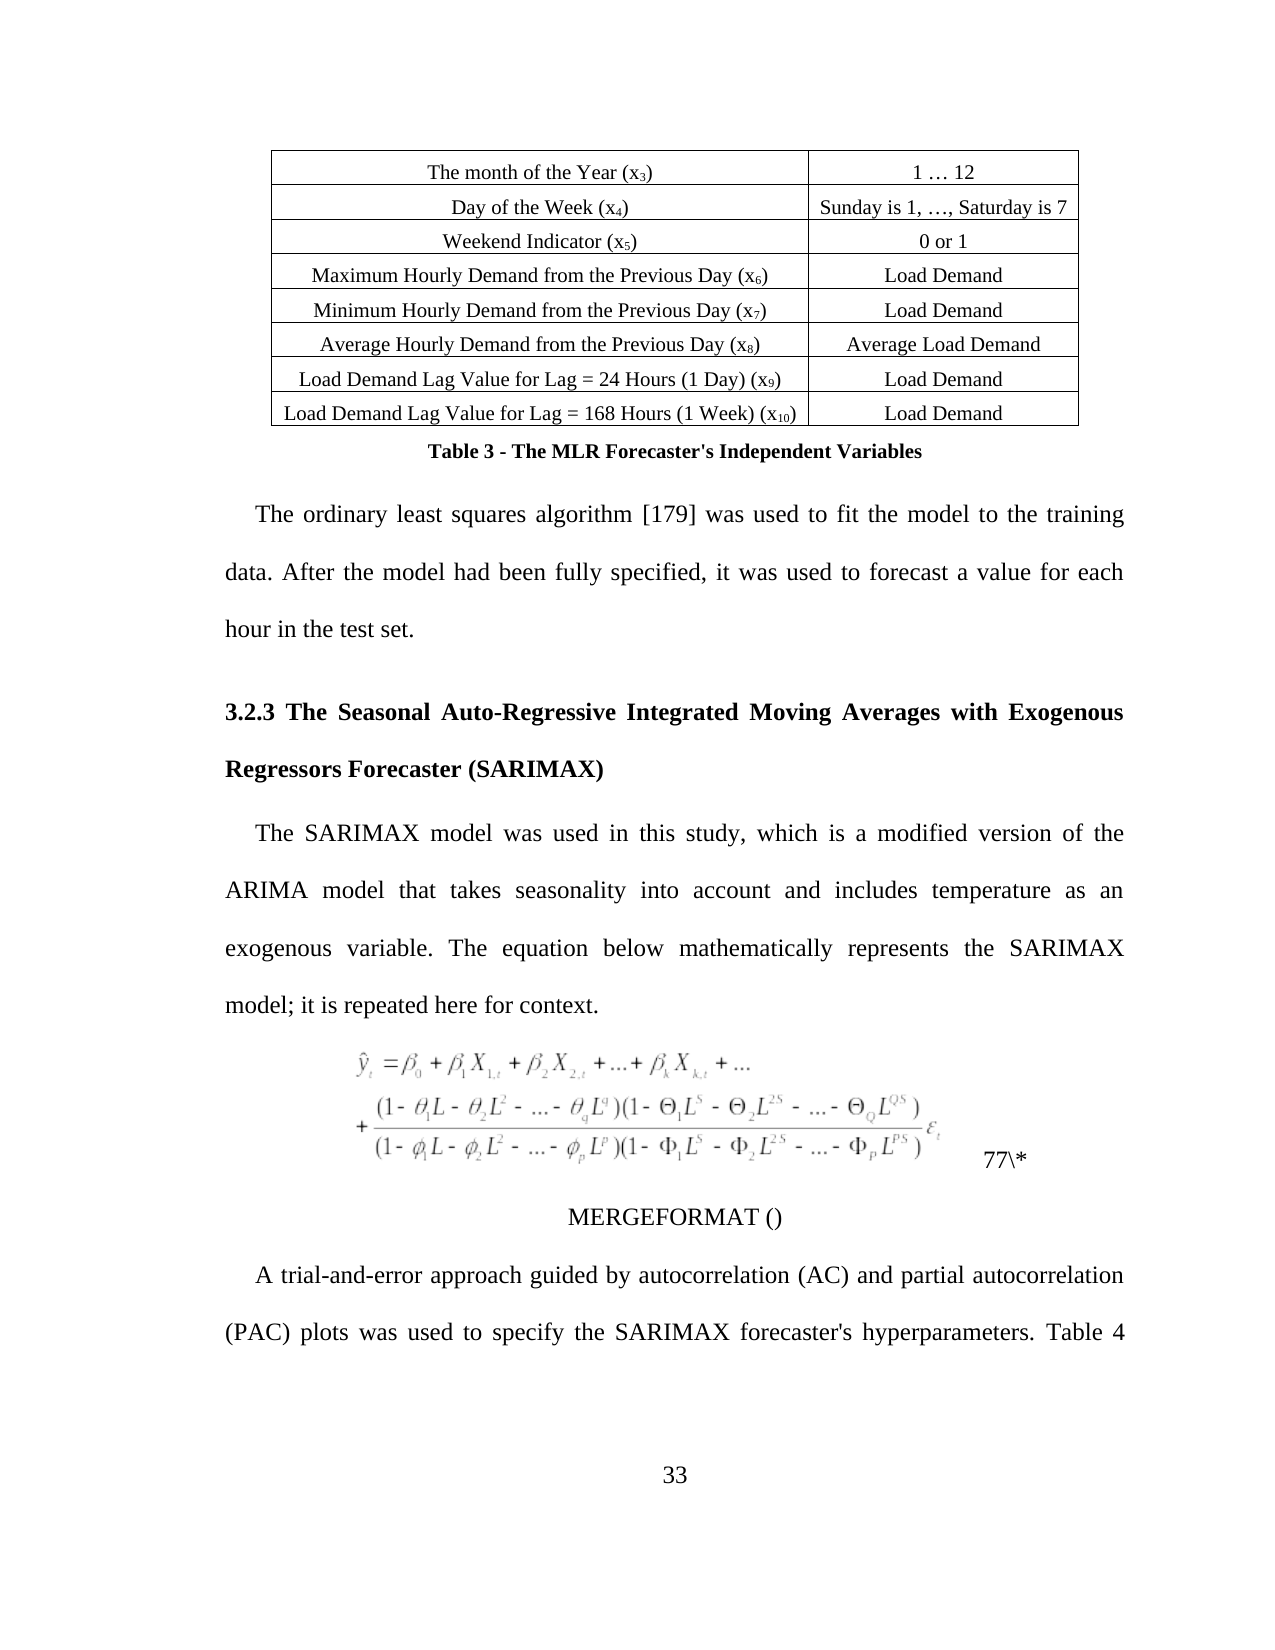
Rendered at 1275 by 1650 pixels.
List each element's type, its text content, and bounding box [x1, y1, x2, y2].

table_cell Load Demand [809, 289, 1078, 322]
subtitle 3.2.3 The Seasonal Auto-Regressive Integrated Moving Averages with Exogenous Regressors Forecaster (SARIMAX) [225, 697, 1125, 783]
table_cell Minimum Hourly Demand from the Previous Day (x7) [272, 289, 808, 322]
table_cell Load Demand Lag Value for Lag = 24 Hours (1 Day) (x9) [272, 357, 808, 391]
table_cell Load Demand [809, 254, 1078, 287]
table_cell Load Demand [809, 357, 1078, 391]
table_cell Average Load Demand [809, 323, 1078, 356]
text The SARIMAX model was used in this study, which is a modified version of the ARIMA model that takes seasonality into account and includes temperature as an exogenous variable. The equation below mathematically represents the SARIMAX model; it is repeated here for context. [225, 818, 1125, 1019]
text Table 3 - The MLR Forecaster's Independent Variables [225, 438, 1125, 463]
table_cell Average Hourly Demand from the Previous Day (x8) [272, 323, 808, 356]
table_cell Maximum Hourly Demand from the Previous Day (x6) [272, 254, 808, 287]
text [225, 1260, 1125, 1346]
table_cell The month of the Year (x3) [272, 151, 808, 184]
table_cell Day of the Week (x4) [272, 185, 808, 219]
table_cell Sunday is 1, …, Saturday is 7 [809, 185, 1078, 219]
table_cell Load Demand Lag Value for Lag = 168 Hours (1 Week) (x10) [272, 392, 808, 425]
text The ordinary least squares algorithm [179] was used to fit the model to the training data. After the model had been fully specified, it was used to forecast a value for each hour in the test set. [225, 499, 1125, 643]
table_cell 0 or 1 [809, 220, 1078, 253]
table_cell Load Demand [809, 392, 1078, 425]
table_cell Weekend Indicator (x5) [272, 220, 808, 253]
table_cell 1 … 12 [809, 151, 1078, 184]
